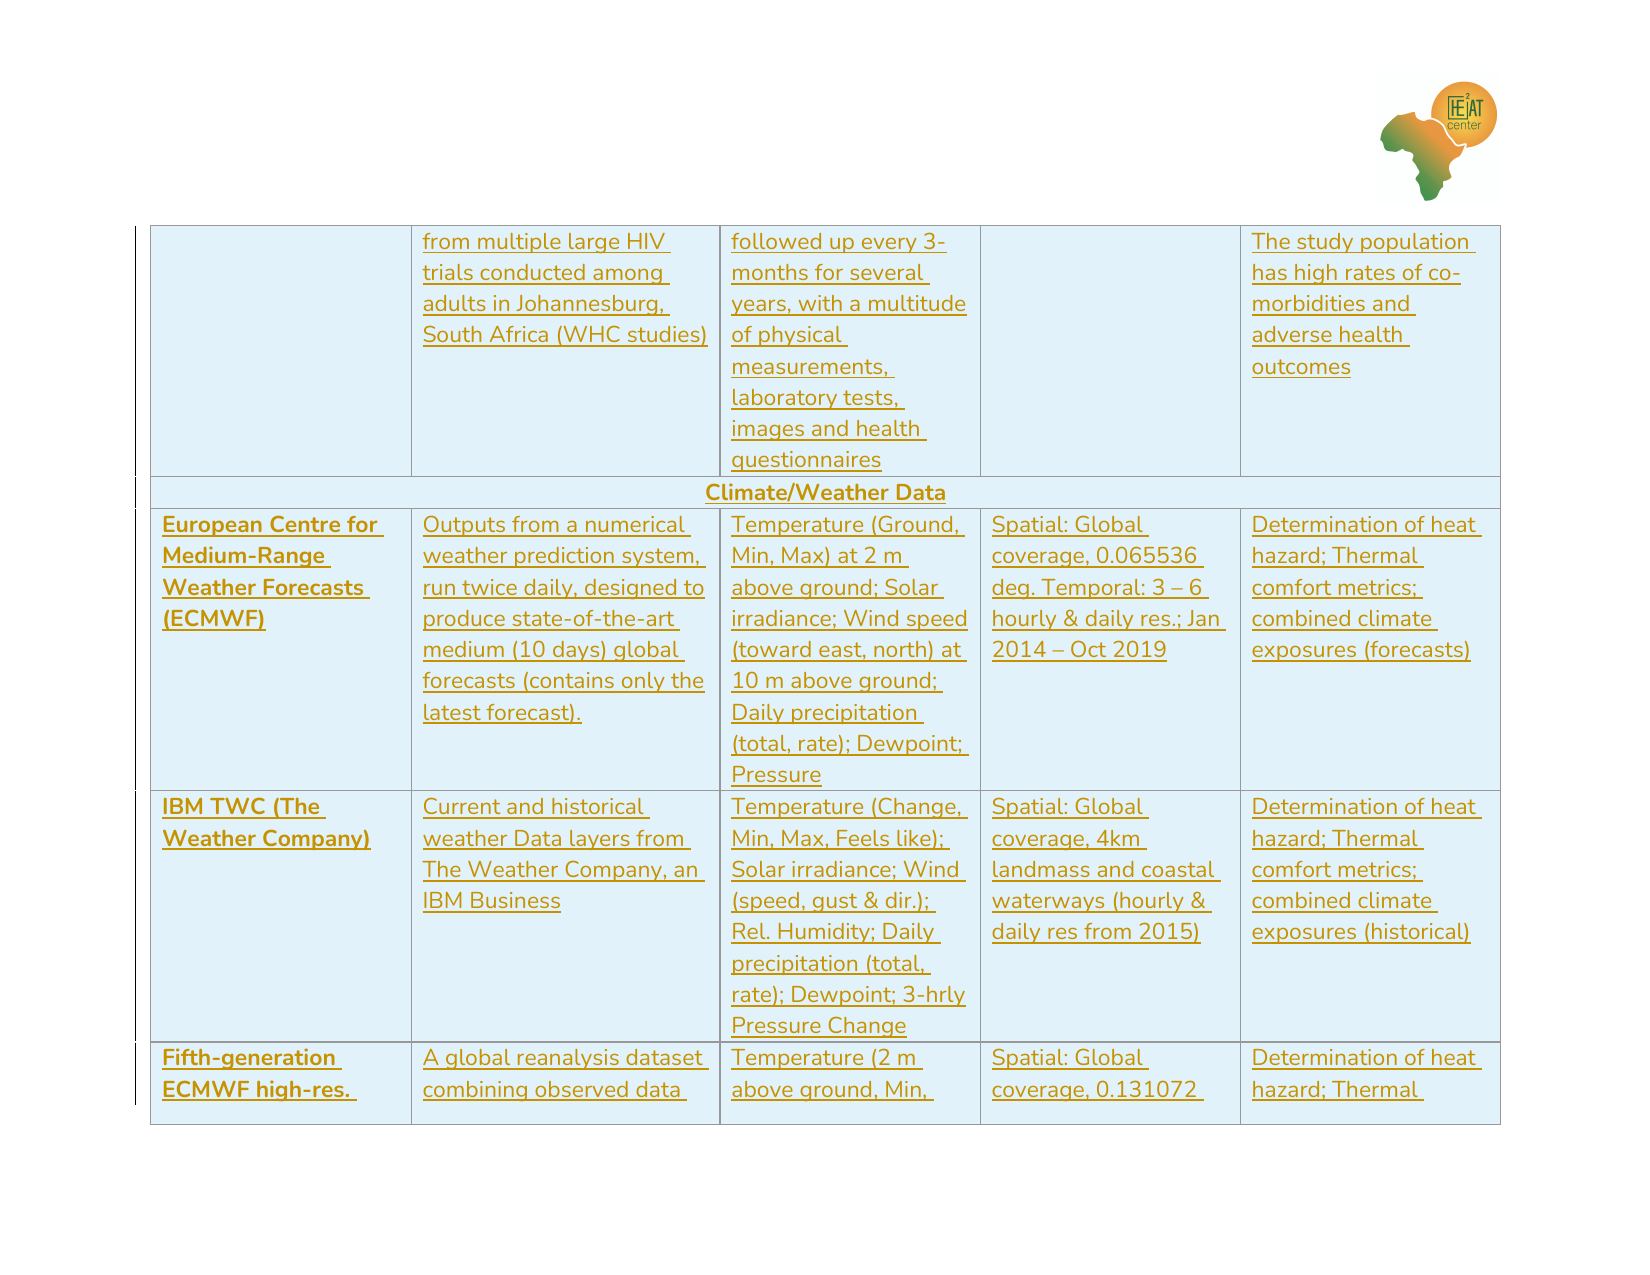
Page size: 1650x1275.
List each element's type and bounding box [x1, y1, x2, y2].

picture [1375, 73, 1500, 204]
